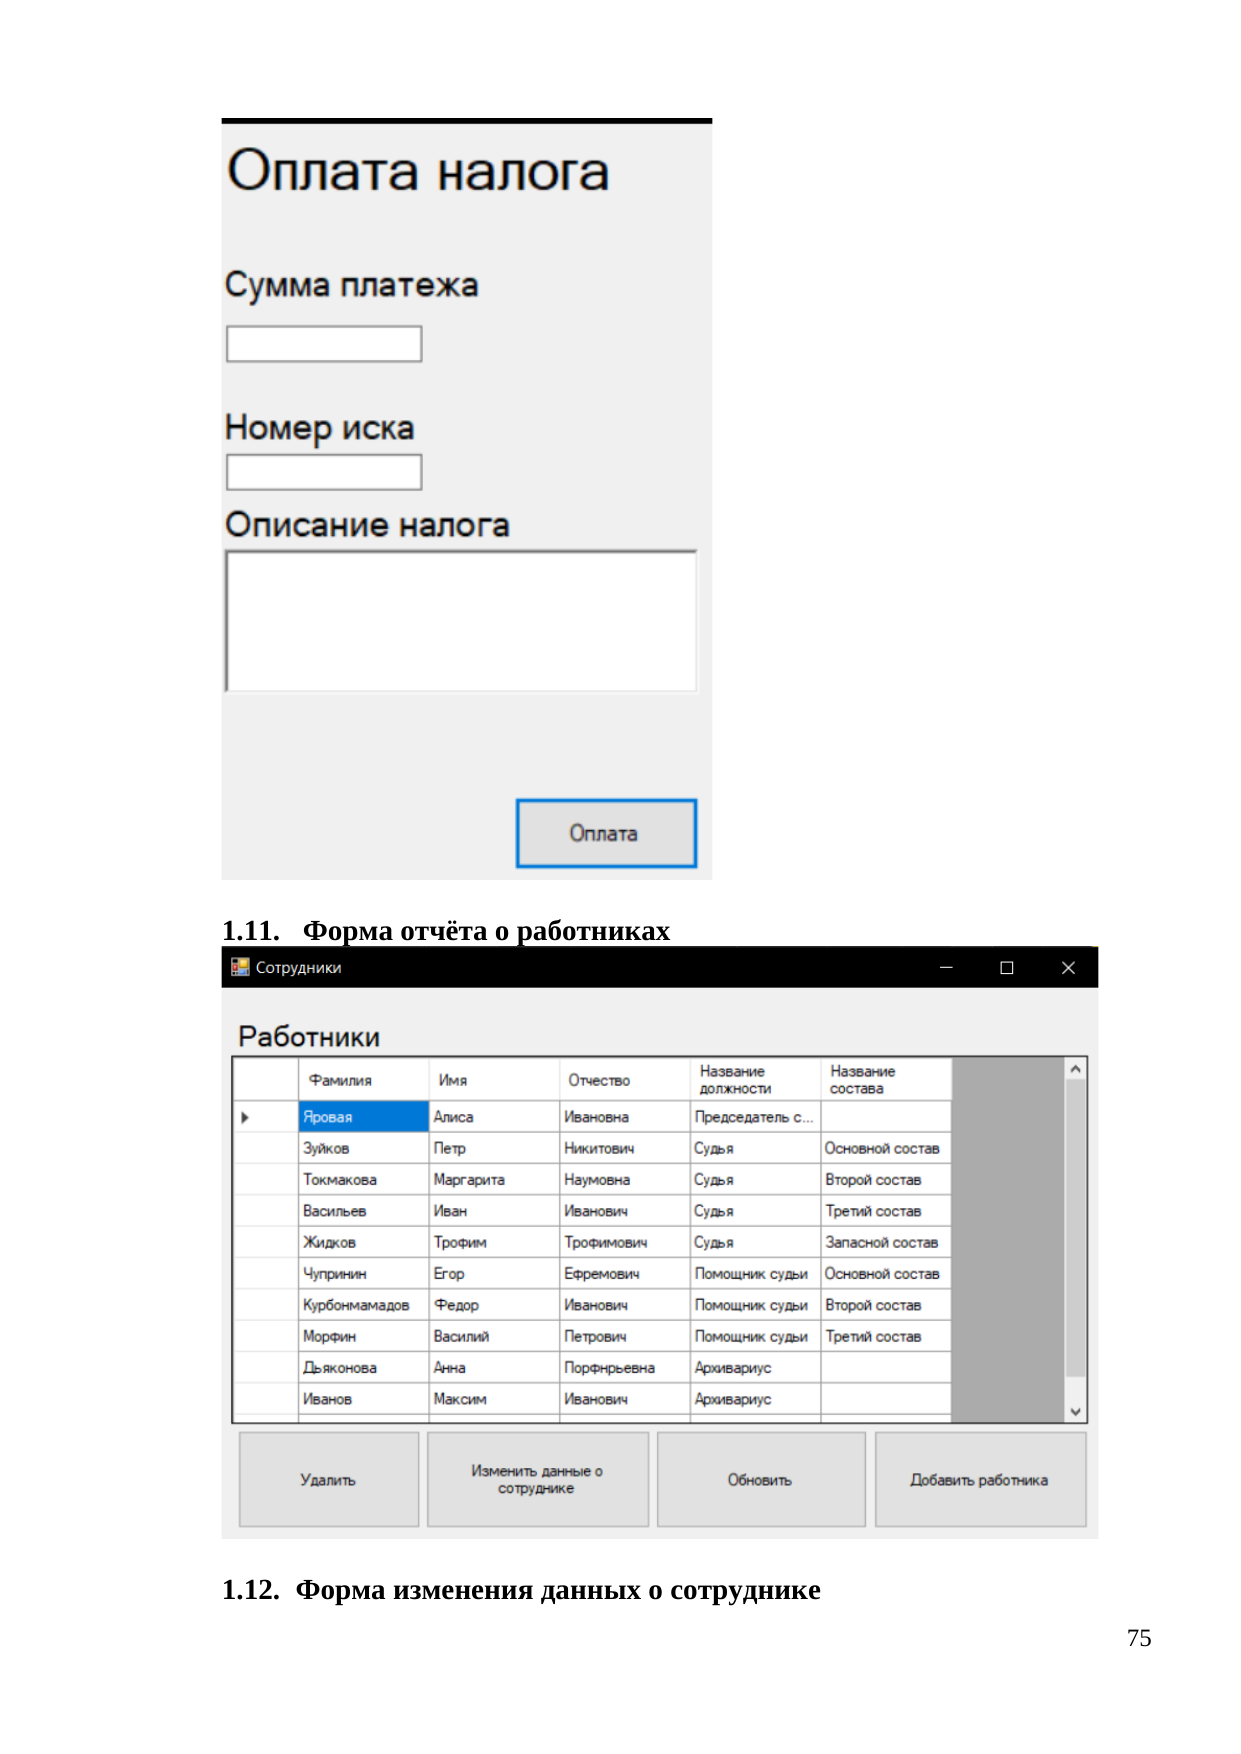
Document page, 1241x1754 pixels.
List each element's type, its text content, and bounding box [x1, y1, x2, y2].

picture [221, 118, 713, 880]
picture [221, 946, 1099, 1539]
list Форма изменения данных о сотруднике [222, 1572, 1152, 1606]
list Форма отчёта о работниках [222, 913, 1152, 947]
